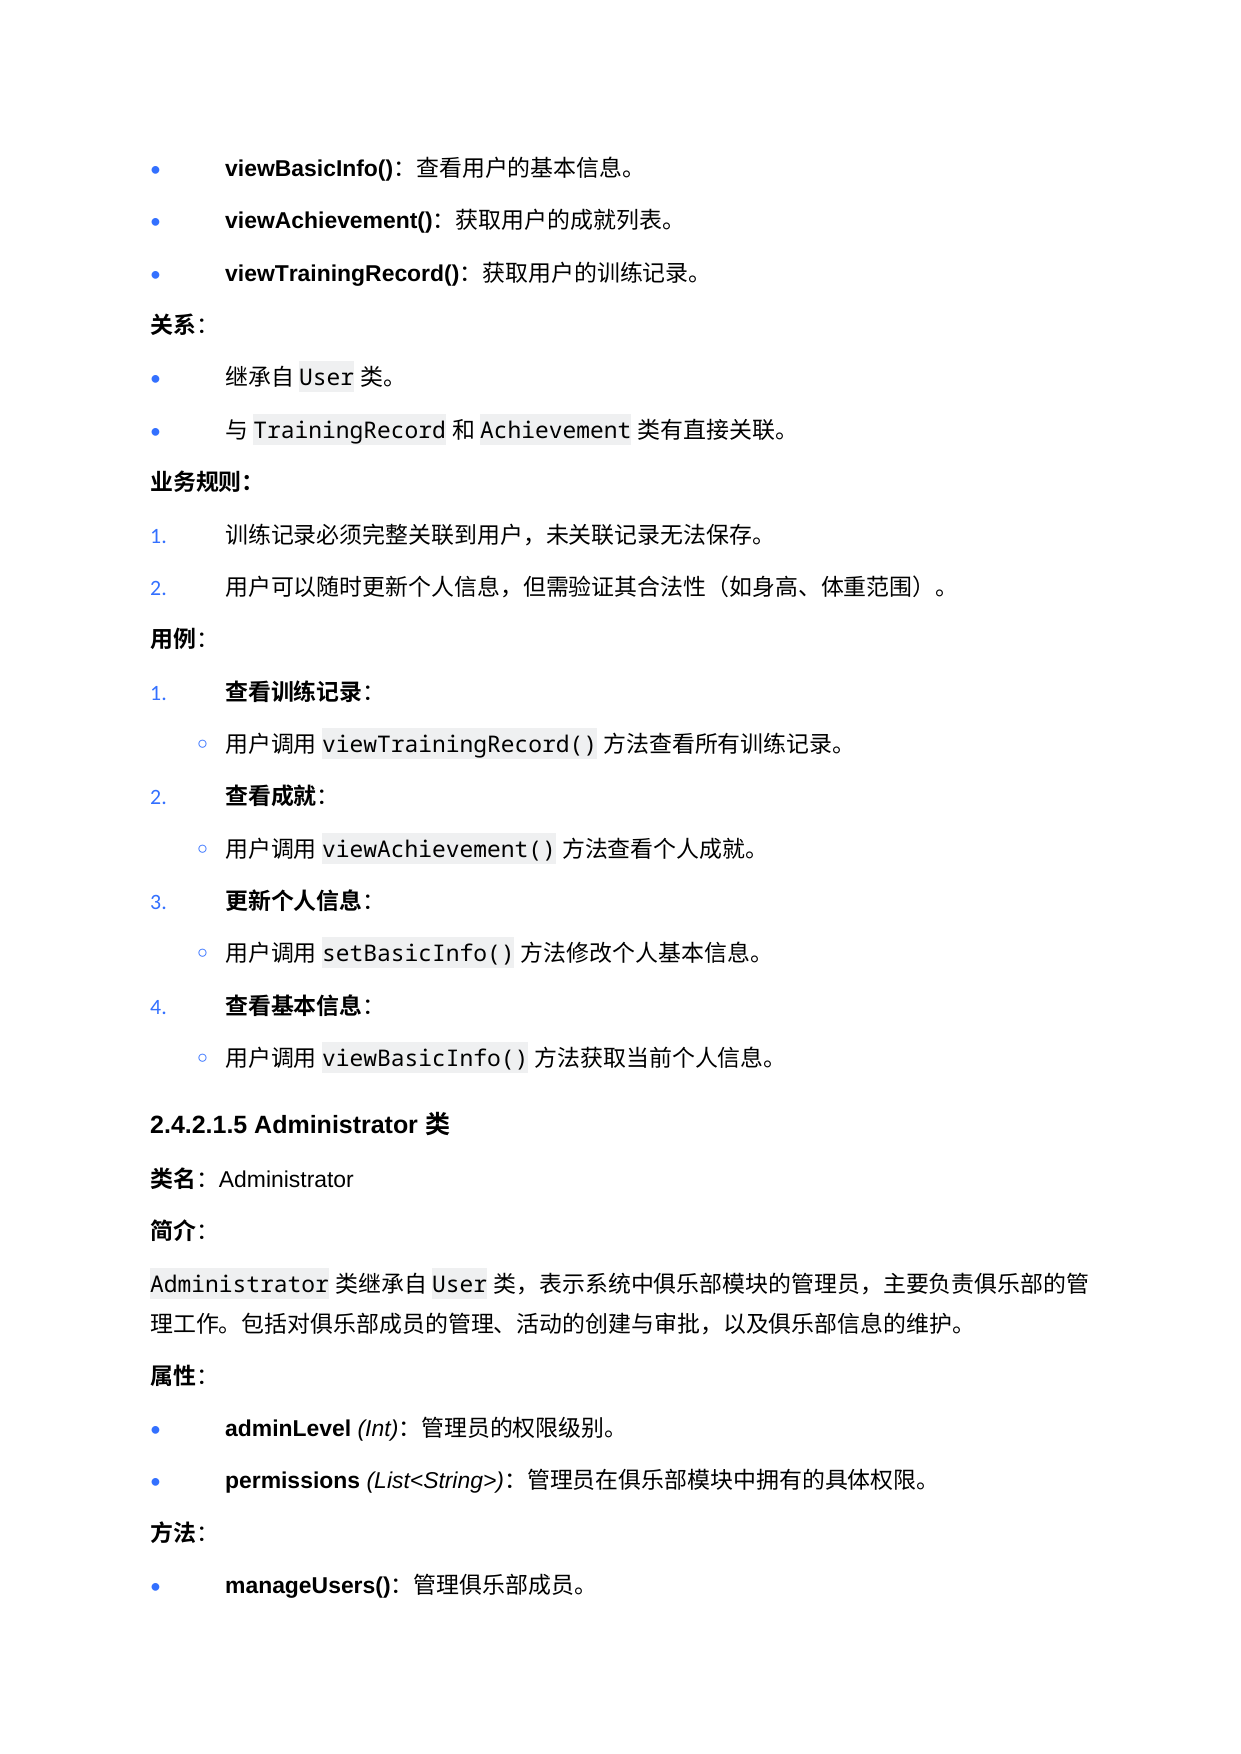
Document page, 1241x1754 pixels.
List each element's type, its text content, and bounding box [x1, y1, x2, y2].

text 2.4.2.1.5 Administrator 类 [150, 1105, 1090, 1141]
text 方法： [150, 1514, 1090, 1548]
list 查看训练记录： [150, 673, 1090, 707]
list 用户调用 viewAchievement() 方法查看个人成就。 [197, 830, 1090, 864]
list manageUsers()：管理俱乐部成员。 [150, 1567, 1090, 1600]
text 业务规则： [150, 464, 1090, 497]
text 属性： [150, 1358, 1090, 1391]
list 查看基本信息： [150, 988, 1090, 1021]
list 用户可以随时更新个人信息，但需验证其合法性（如身高、体重范围）。 [150, 569, 1090, 602]
text 简介： [150, 1213, 1090, 1246]
text 类名：Administrator [150, 1161, 1090, 1194]
list viewTrainingRecord()：获取用户的训练记录。 [150, 254, 1090, 288]
list 用户调用 setBasicInfo() 方法修改个人基本信息。 [197, 935, 1090, 968]
list 继承自 User 类。 [150, 359, 1090, 392]
list adminLevel (Int)：管理员的权限级别。 [150, 1410, 1090, 1443]
list 更新个人信息： [150, 883, 1090, 916]
text 用例： [150, 621, 1090, 654]
list viewAchievement()：获取用户的成就列表。 [150, 202, 1090, 236]
list 与 TrainingRecord 和 Achievement 类有直接关联。 [150, 412, 1090, 445]
text Administrator 类继承自 User 类，表示系统中俱乐部模块的管理员，主要负责俱乐部的管理工作。包括对俱乐部成员的管理、活动的创建与审批，以及俱乐部信息的维护。 [150, 1266, 1090, 1339]
list 用户调用 viewTrainingRecord() 方法查看所有训练记录。 [197, 726, 1090, 759]
list 用户调用 viewBasicInfo() 方法获取当前个人信息。 [197, 1040, 1090, 1073]
list 训练记录必须完整关联到用户，未关联记录无法保存。 [150, 516, 1090, 550]
list 查看成就： [150, 778, 1090, 811]
list viewBasicInfo()：查看用户的基本信息。 [150, 150, 1090, 183]
text 关系： [150, 307, 1090, 340]
list permissions (List<String>)：管理员在俱乐部模块中拥有的具体权限。 [150, 1462, 1090, 1496]
